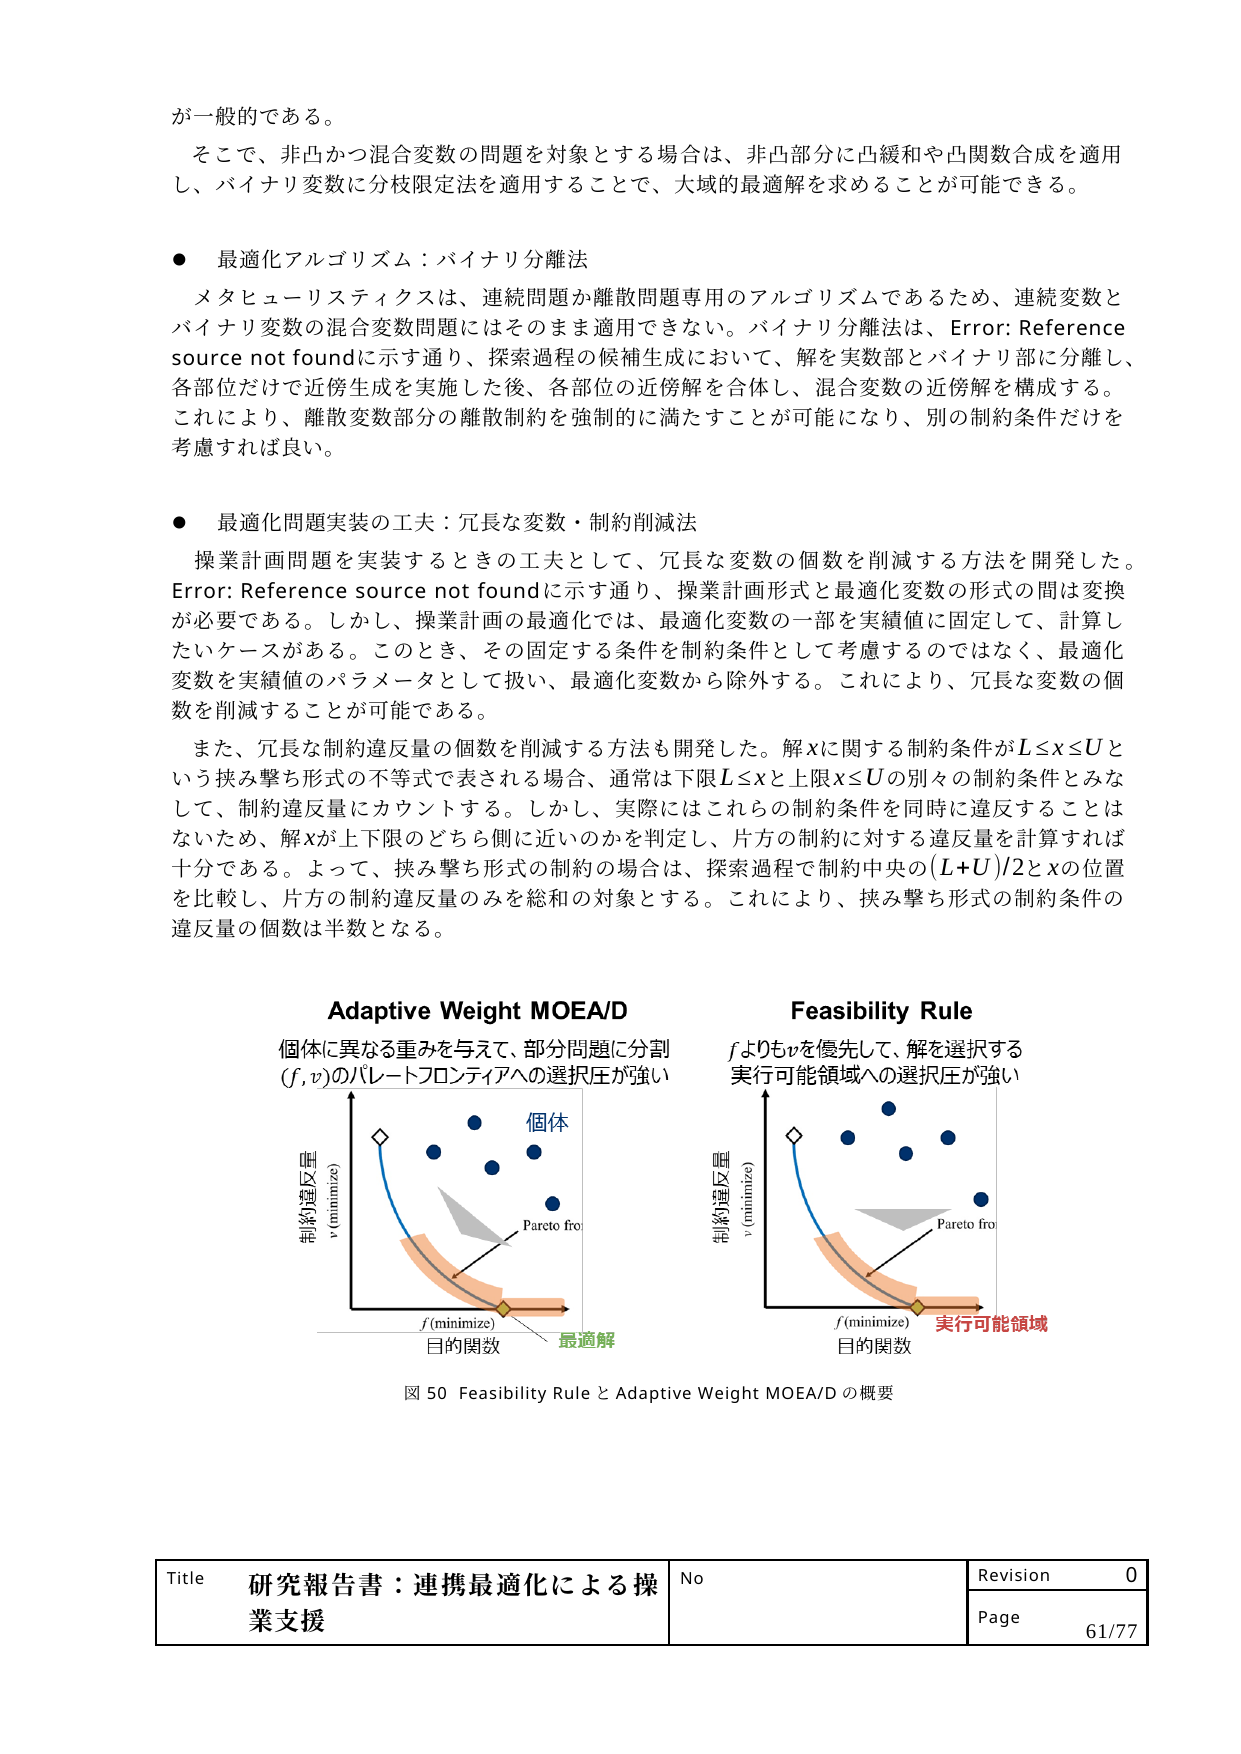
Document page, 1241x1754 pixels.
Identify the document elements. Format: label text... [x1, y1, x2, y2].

text 図 2.3 Feasibility RuleとAdaptive Weight MOEA/Dの概要 [259, 1368, 1038, 1405]
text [171, 100, 1126, 130]
text また、冗長な制約違反量の個数を削減する方法も開発した。解に関する制約条件がという挟み撃ち形式の不等式で表される場合、通常は下限と上限の別々の制約条件とみなして、制約違反量にカウントする。しかし、実際にはこれらの制約条件を同時に違反することはないため、解が上下限のどちら側に近いのかを判定し、片方の制約に対する違反量を計算すれば十分である。よって、挟み撃ち形式の制約の場合は、探索過程で制約中央のとの位置を比較し、片方の制約違反量のみを総和の対象とする。これにより、挟み撃ち形式の制約条件の違反量の個数は半数となる。 [171, 733, 1126, 942]
list 最適化アルゴリズム：バイナリ分離法 [171, 243, 1126, 273]
list 最適化問題実装の工夫：冗長な変数・制約削減法 [171, 507, 1126, 536]
text そこで、非凸かつ混合変数の問題を対象とする場合は、非凸部分に凸緩和や凸関数合成を適用し、バイナリ変数に分枝限定法を適用することで、大域的最適解を求めることが可能できる。 [171, 138, 1126, 198]
picture [248, 987, 1071, 1368]
